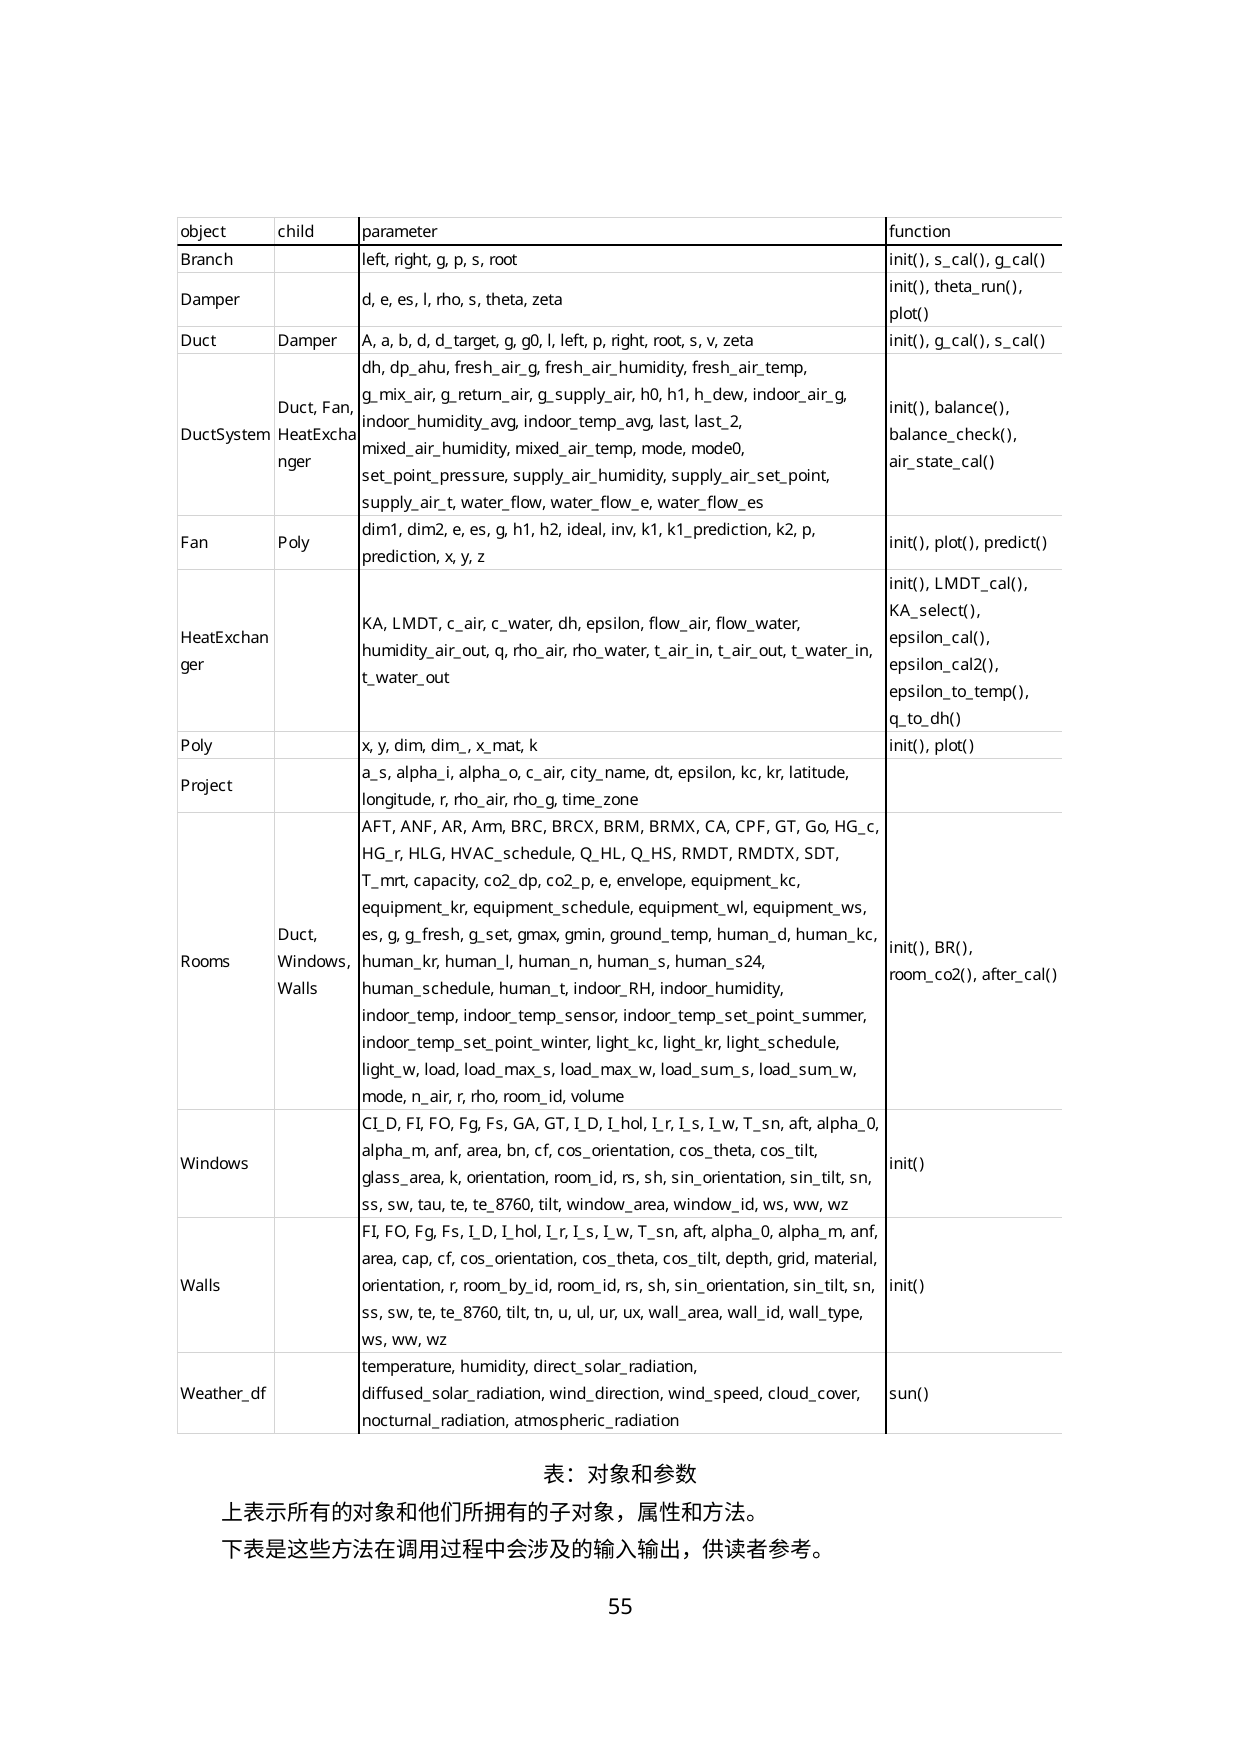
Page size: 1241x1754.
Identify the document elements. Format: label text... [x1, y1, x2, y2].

text 表：对象和参数 [177, 1454, 1063, 1492]
text 上表示所有的对象和他们所拥有的子对象，属性和方法。 [177, 1492, 1063, 1529]
text 下表是这些方法在调用过程中会涉及的输入输出，供读者参考。 [177, 1529, 1063, 1567]
